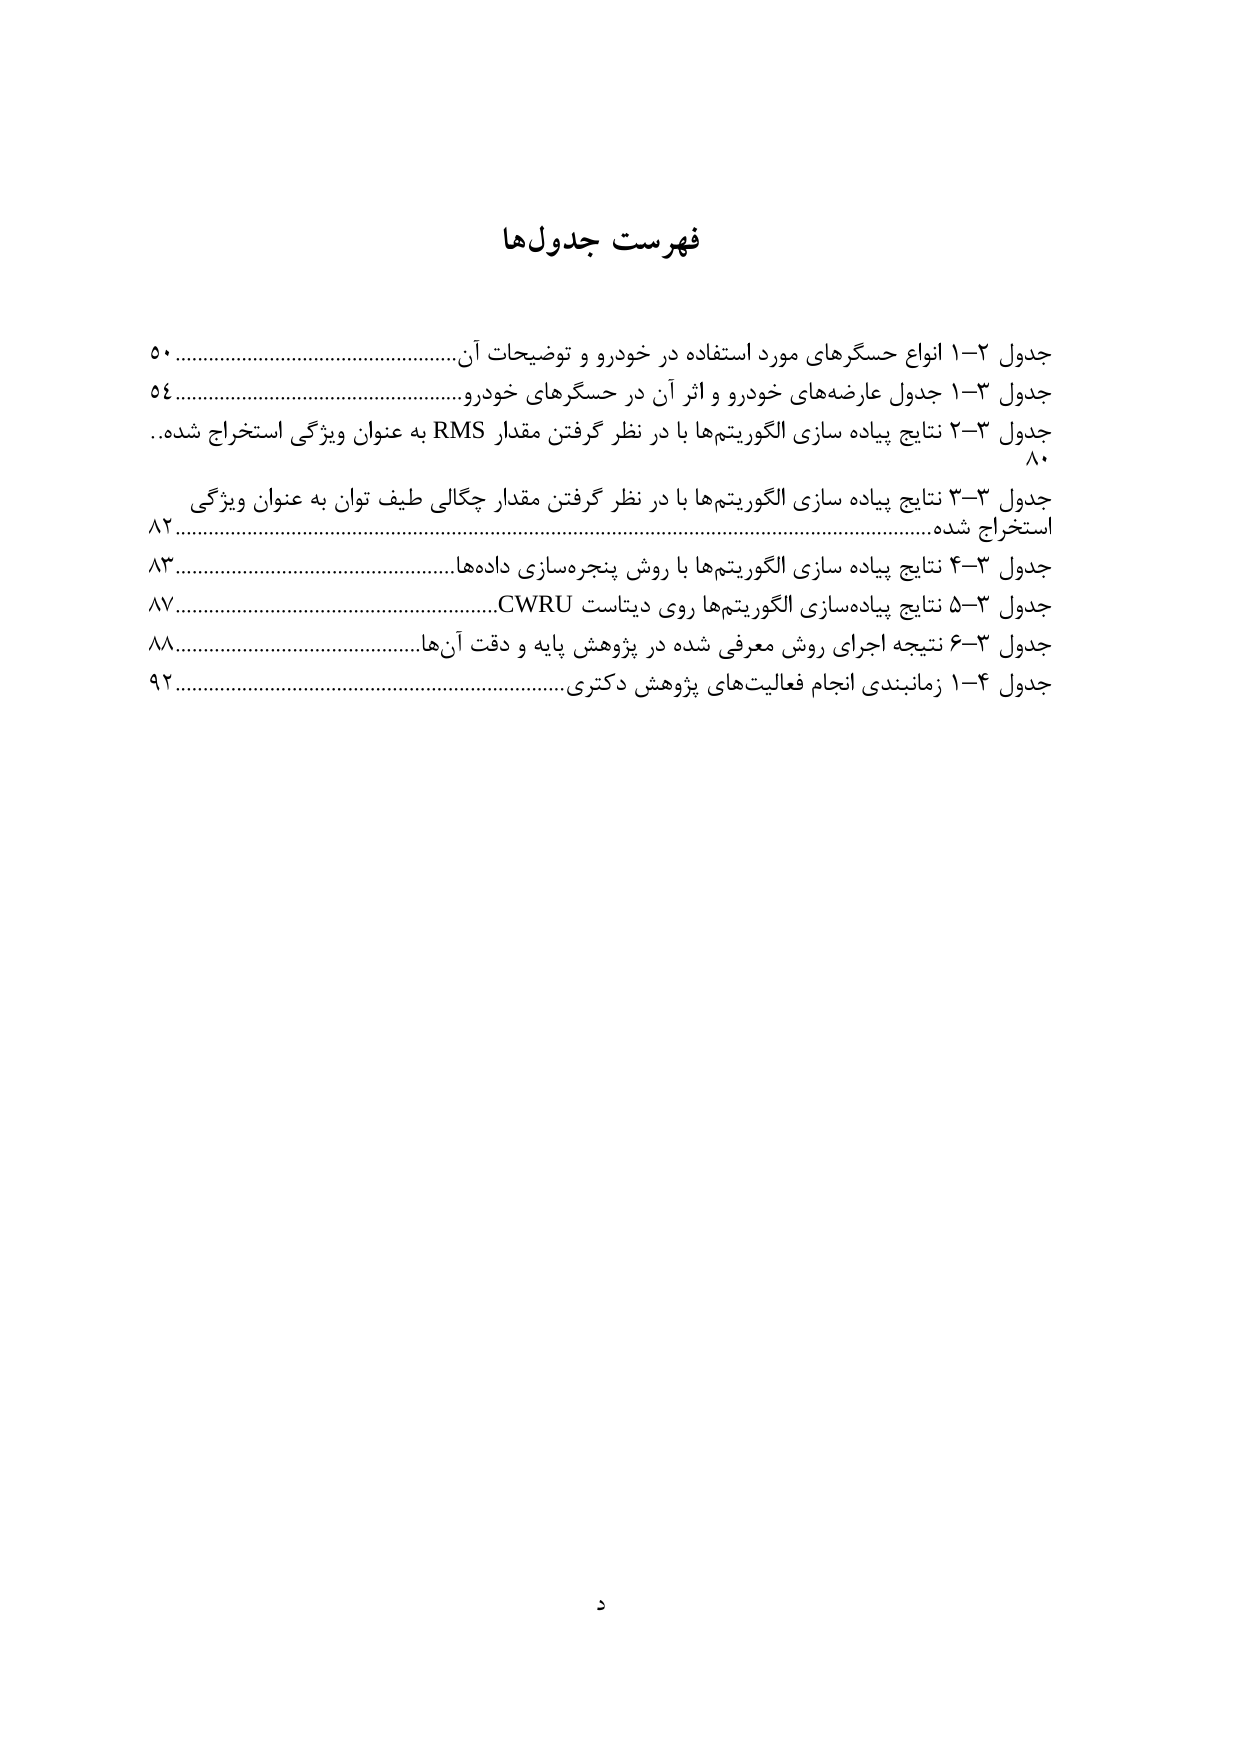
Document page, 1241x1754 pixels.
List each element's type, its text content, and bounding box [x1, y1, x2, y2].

text جدول ‏4–1 زمانبندی انجام فعالیت‌های پژوهش دکتری 92 [148, 663, 1051, 702]
text جدول ‏3–6 نتیجه اجرای روش معرفی شده در پژوهش پایه و دقت آن‌ها 88 [148, 624, 1051, 663]
text جدول ‏3–2 نتایج پیاده سازی الگوریتم‌ها با در نظر گرفتن مقدار RMS به عنوان ویژگی استخراج شده 80 [148, 412, 1051, 478]
subtitle فهرست جدول‌ها [148, 227, 1051, 265]
text جدول ‏3–3 نتایج پیاده سازی الگوریتم‌ها با در نظر گرفتن مقدار چگالی طیف توان به عنوان ویژگی استخراج شده 82 [148, 478, 1051, 546]
text جدول ‏3–4 نتایج پیاده سازی الگوریتم‌ها با روش پنجره‌سازی داده‌ها 83 [148, 546, 1051, 585]
text جدول ‏2–1 انواع حسگرهای مورد استفاده در خودرو و توضیحات آن 50 [148, 333, 1051, 372]
text جدول ‏3–1 جدول عارضه‌های خودرو و اثر آن در حسگرهای خودرو 54 [148, 372, 1051, 412]
text جدول ‏3–5 نتایج پیاده‌سازی الگوریتم‌ها روی دیتاست CWRU 87 [148, 585, 1051, 624]
